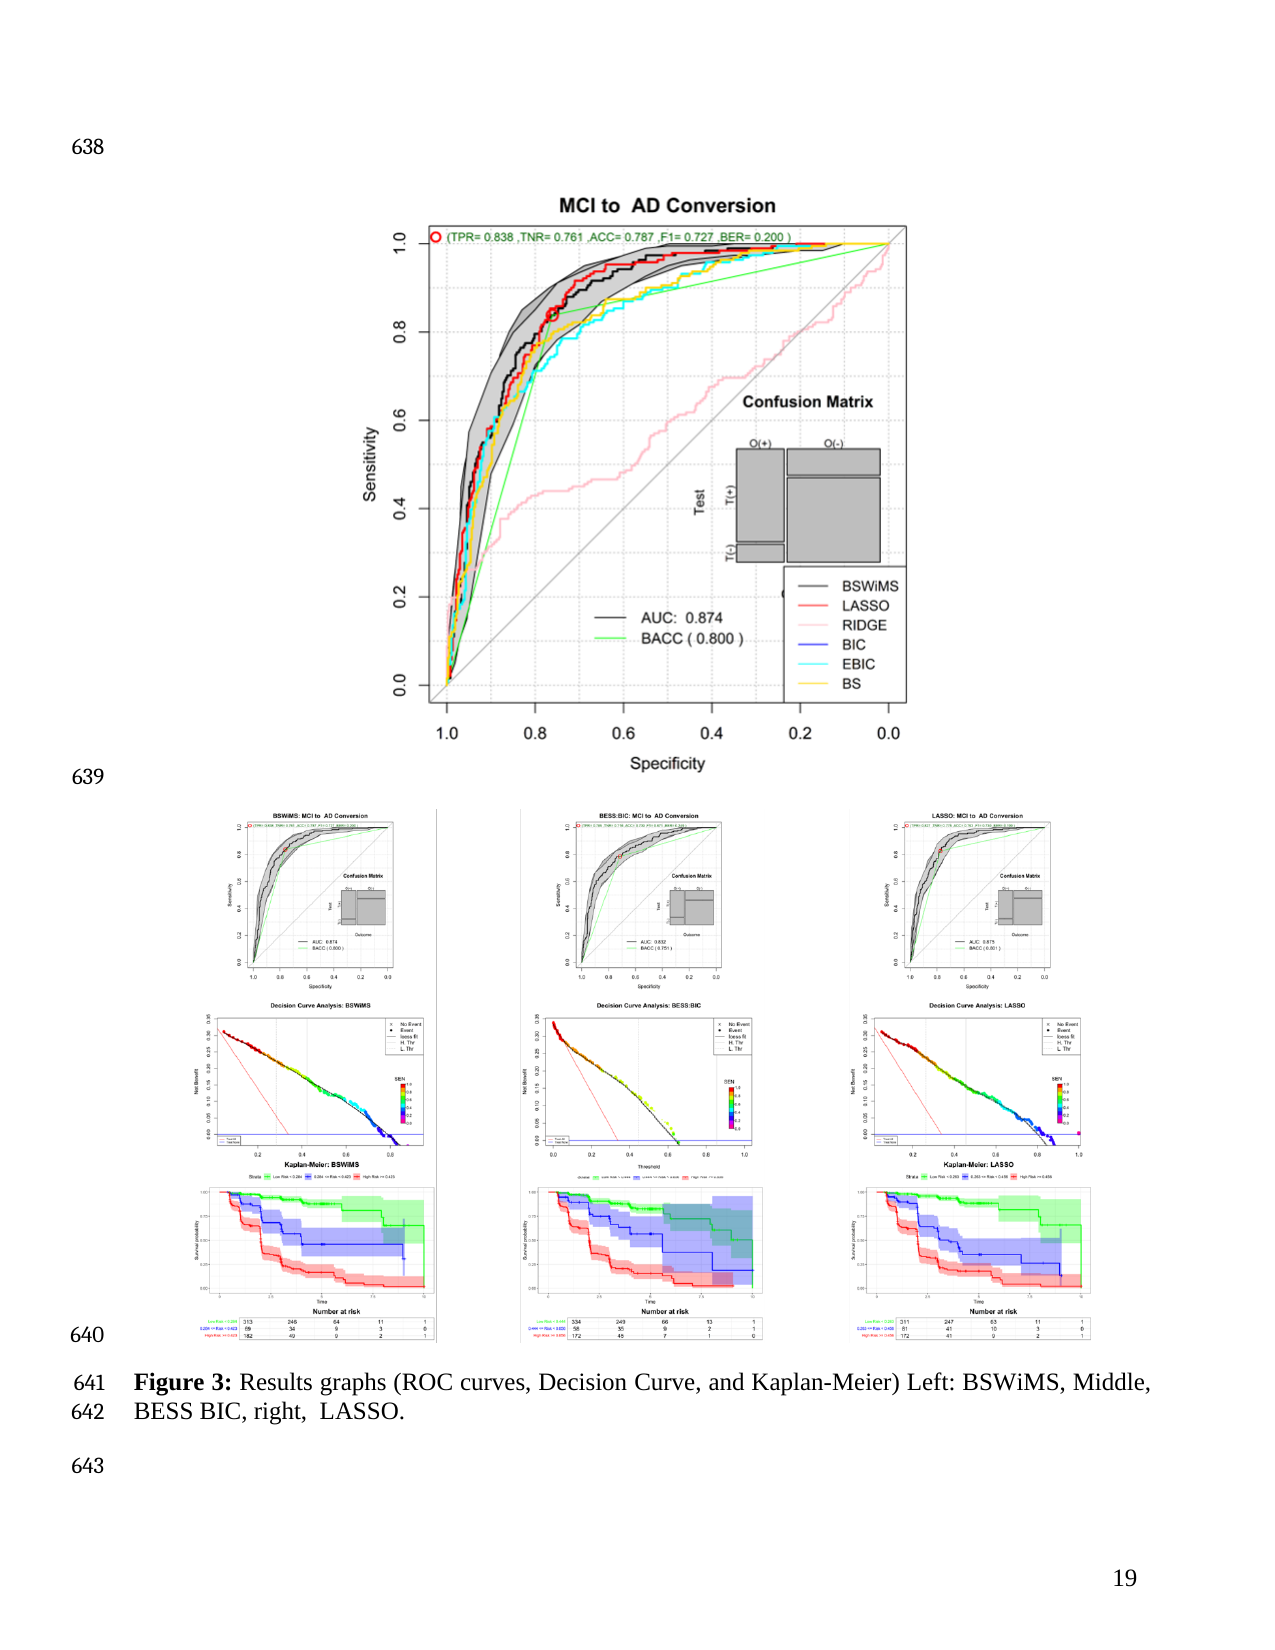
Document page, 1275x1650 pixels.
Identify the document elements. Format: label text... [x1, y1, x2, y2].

picture [347, 184, 938, 785]
text Figure 3: Results graphs (ROC curves, Decision Curve, and Kaplan-Meier) Left: BSWiMS, Middle, BESS BIC, right, LASSO. [133, 1367, 1152, 1425]
picture [192, 809, 1093, 1343]
